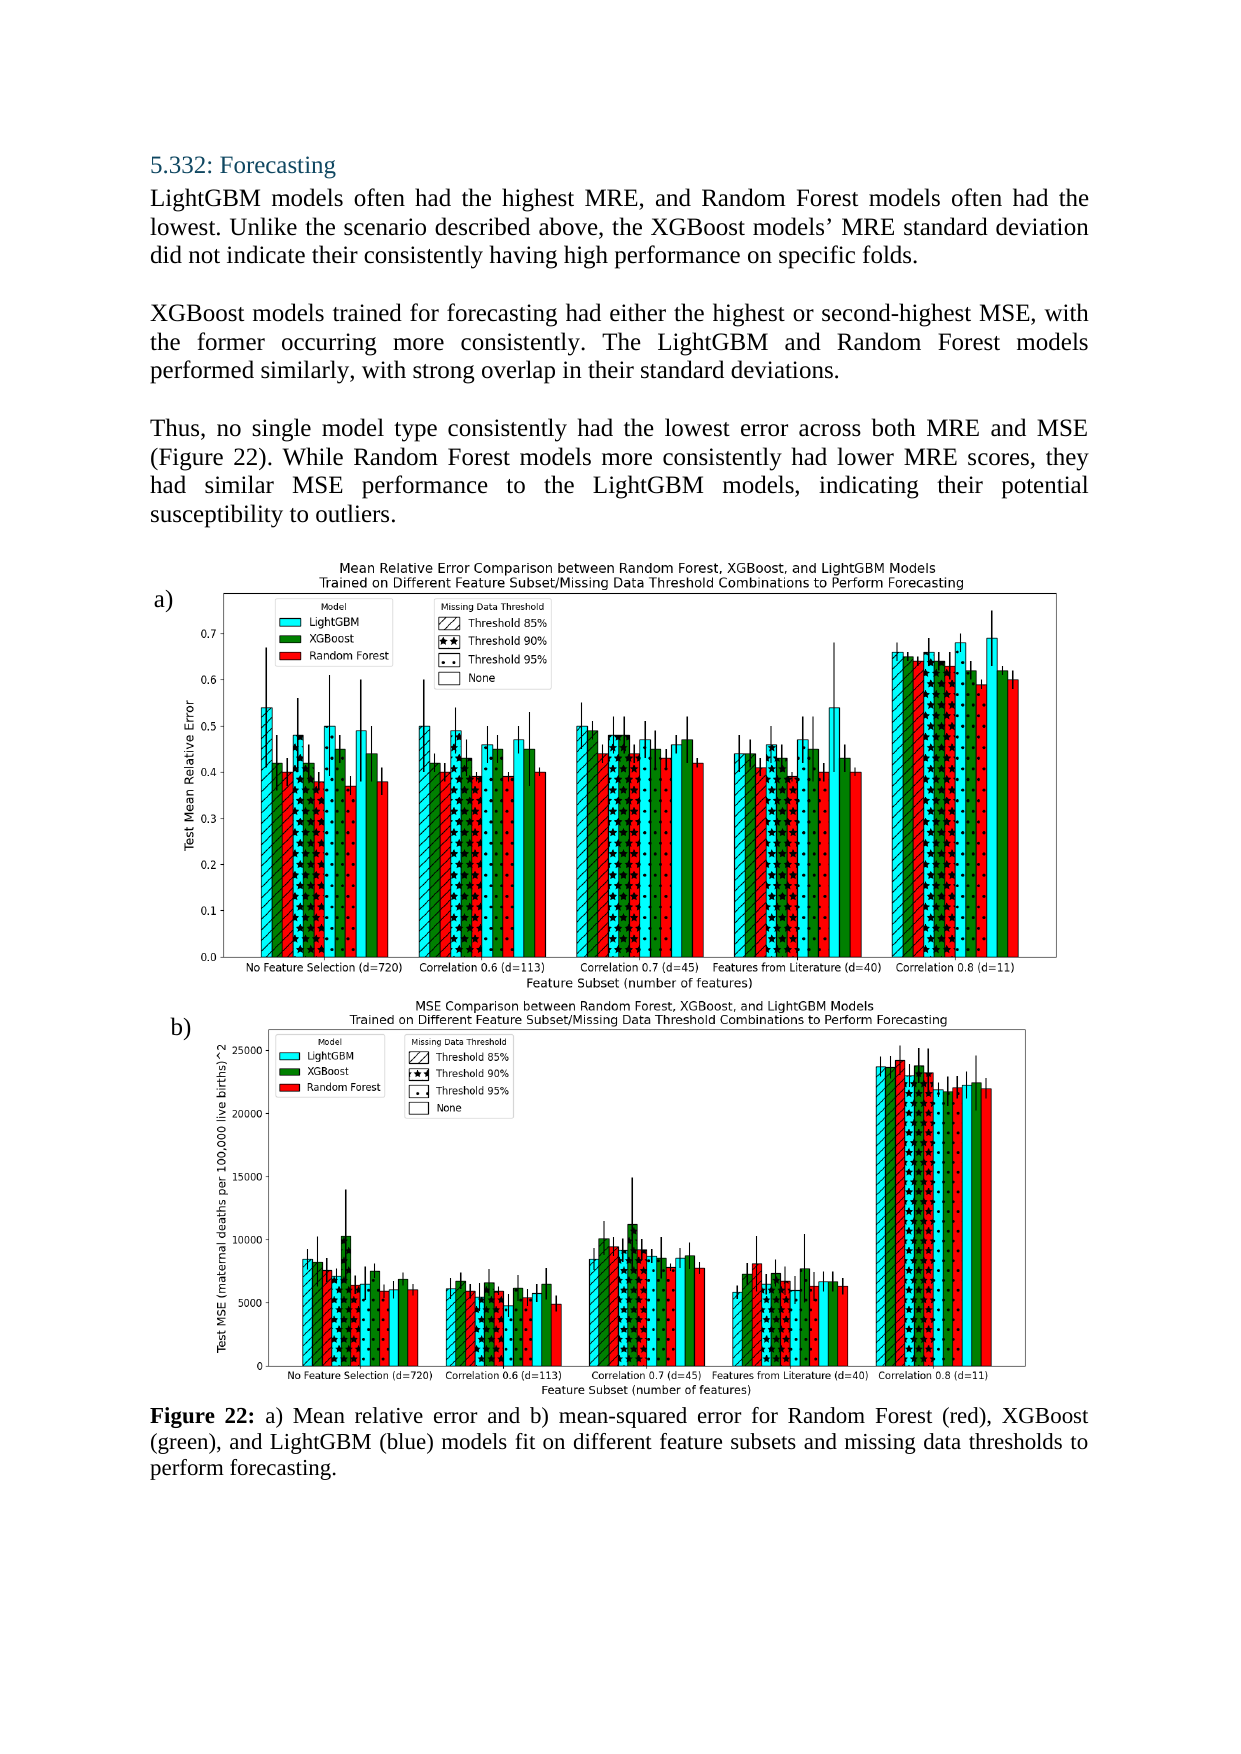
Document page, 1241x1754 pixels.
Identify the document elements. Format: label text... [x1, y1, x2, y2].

text Thus, no single model type consistently had the lowest error across both MRE and MSE (Figure 22). While Random Forest models more consistently had lower MRE scores, they had similar MSE performance to the LightGBM models, indicating their potential susceptibility to outliers. [150, 413, 1090, 528]
text XGBoost models trained for forecasting had either the highest or second-highest MSE, with the former occurring more consistently. The LightGBM and Random Forest models performed similarly, with strong overlap in their standard deviations. [150, 298, 1090, 384]
subtitle 5.332: Forecasting [150, 150, 1090, 179]
picture [178, 556, 1062, 1402]
text LightGBM models often had the highest MRE, and Random Forest models often had the lowest. Unlike the scenario described above, the XGBoost models’ MRE standard deviation did not indicate their consistently having high performance on specific folds. [150, 183, 1090, 269]
text Figure 22: a) Mean relative error and b) mean-squared error for Random Forest (red), XGBoost (green), and LightGBM (blue) models fit on different feature subsets and missing data thresholds to perform forecasting. [150, 1402, 1090, 1481]
